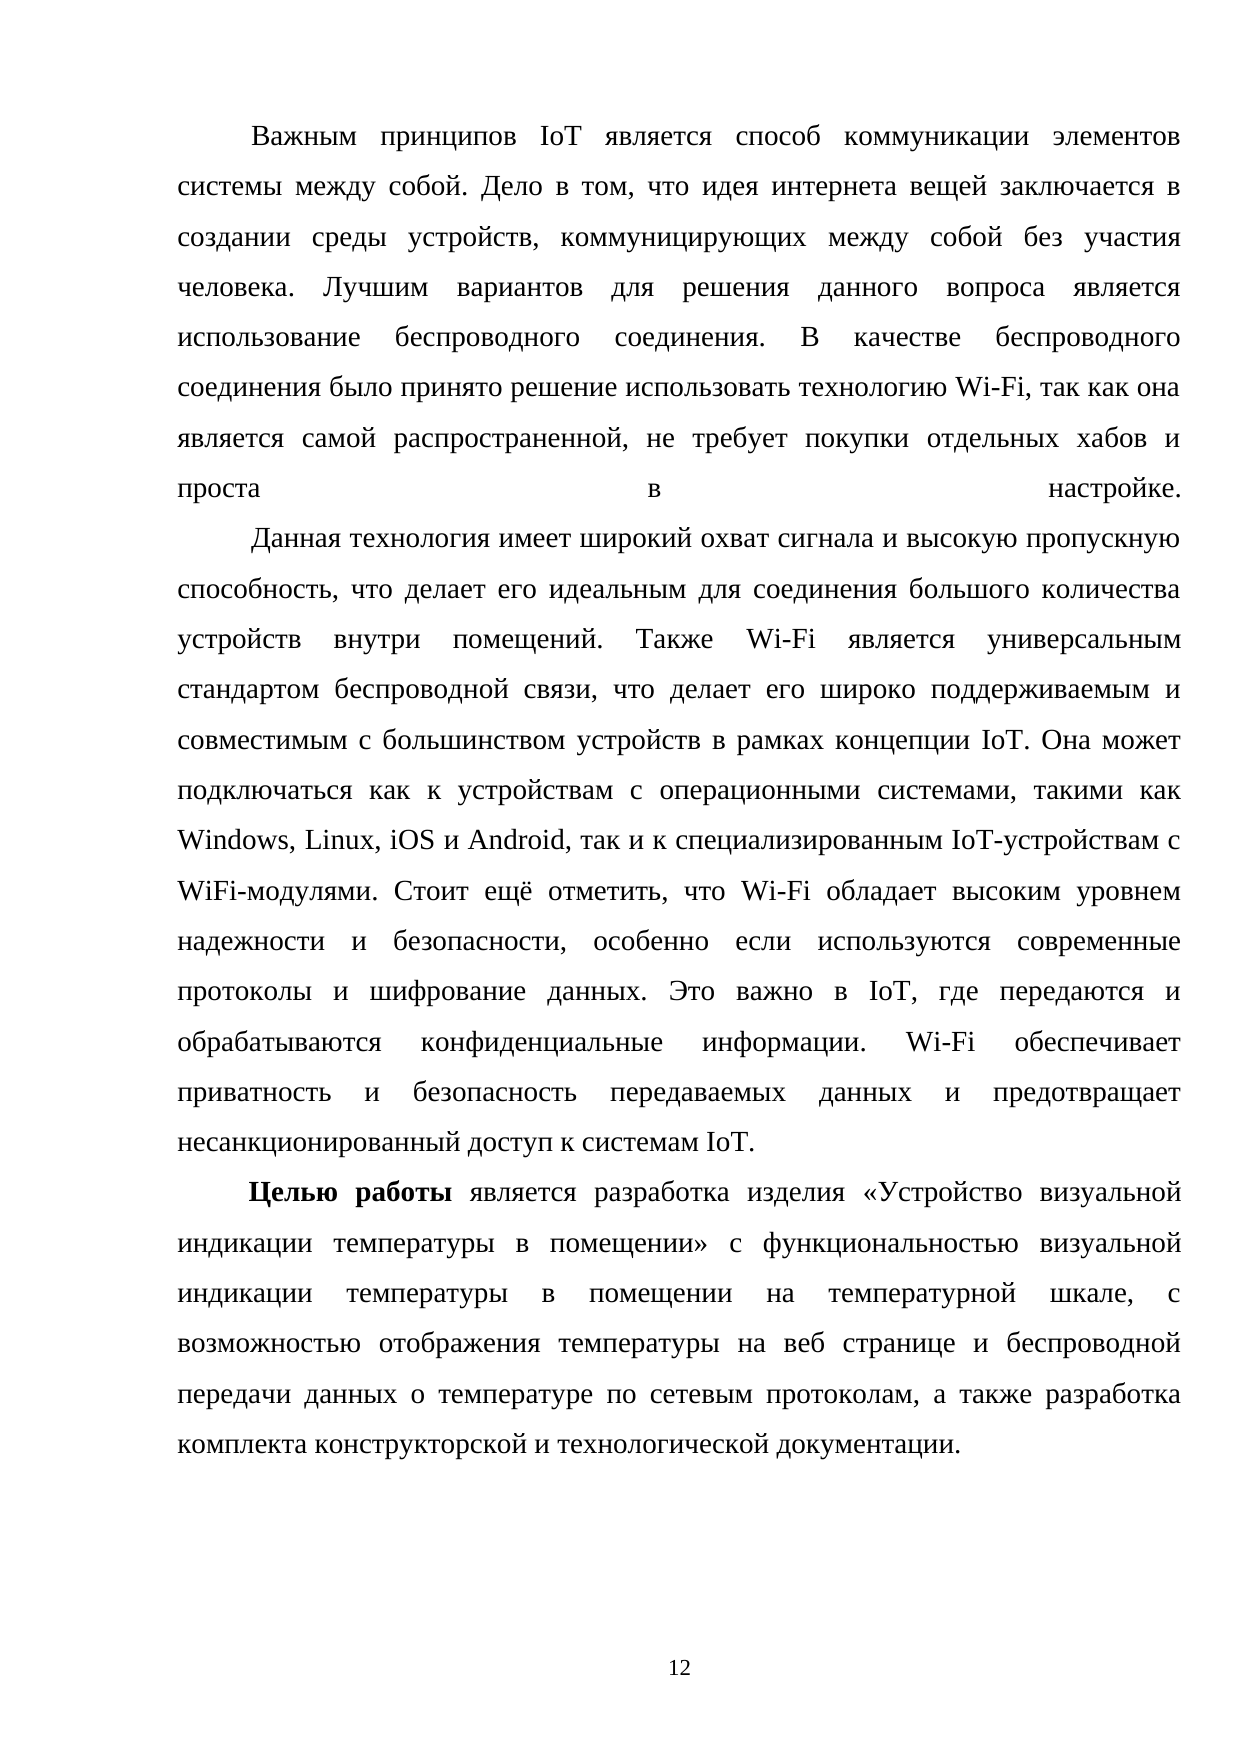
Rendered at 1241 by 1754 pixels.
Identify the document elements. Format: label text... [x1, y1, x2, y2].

text Важным принципов IoT является способ коммуникации элементов системы между собой. Дело в том, что идея интернета вещей заключается в создании среды устройств, коммуницирующих между собой без участия человека. Лучшим вариантов для решения данного вопроса является использование беспроводного соединения. В качестве беспроводного соединения было принято решение использовать технологию Wi-Fi, так как она является самой распространенной, не требует покупки отдельных хабов и проста в настройке. Данная технология имеет широкий охват сигнала и высокую пропускную способность, что делает его идеальным для соединения большого количества устройств внутри помещений. Также Wi-Fi является универсальным стандартом беспроводной связи, что делает его широко поддерживаемым и совместимым с большинством устройств в рамках концепции IoT. Она может подключаться как к устройствам с операционными системами, такими как Windows, Linux, iOS и Android, так и к специализированным IoT-устройствам с WiFi-модулями. Стоит ещё отметить, что Wi-Fi обладает высоким уровнем надежности и безопасности, особенно если используются современные протоколы и шифрование данных. Это важно в IoT, где передаются и обрабатываются конфиденциальные информации. Wi-Fi обеспечивает приватность и безопасность передаваемых данных и предотвращает несанкционированный доступ к системам IoT. [177, 118, 1182, 1158]
text Целью работы является разработка изделия «Устройство визуальной индикации температуры в помещении» с функциональностью визуальной индикации температуры в помещении на температурной шкале, с возможностью отображения температуры на веб странице и беспроводной передачи данных о температуре по сетевым протоколам, а также разработка комплекта конструкторской и технологической документации. [177, 1174, 1182, 1460]
